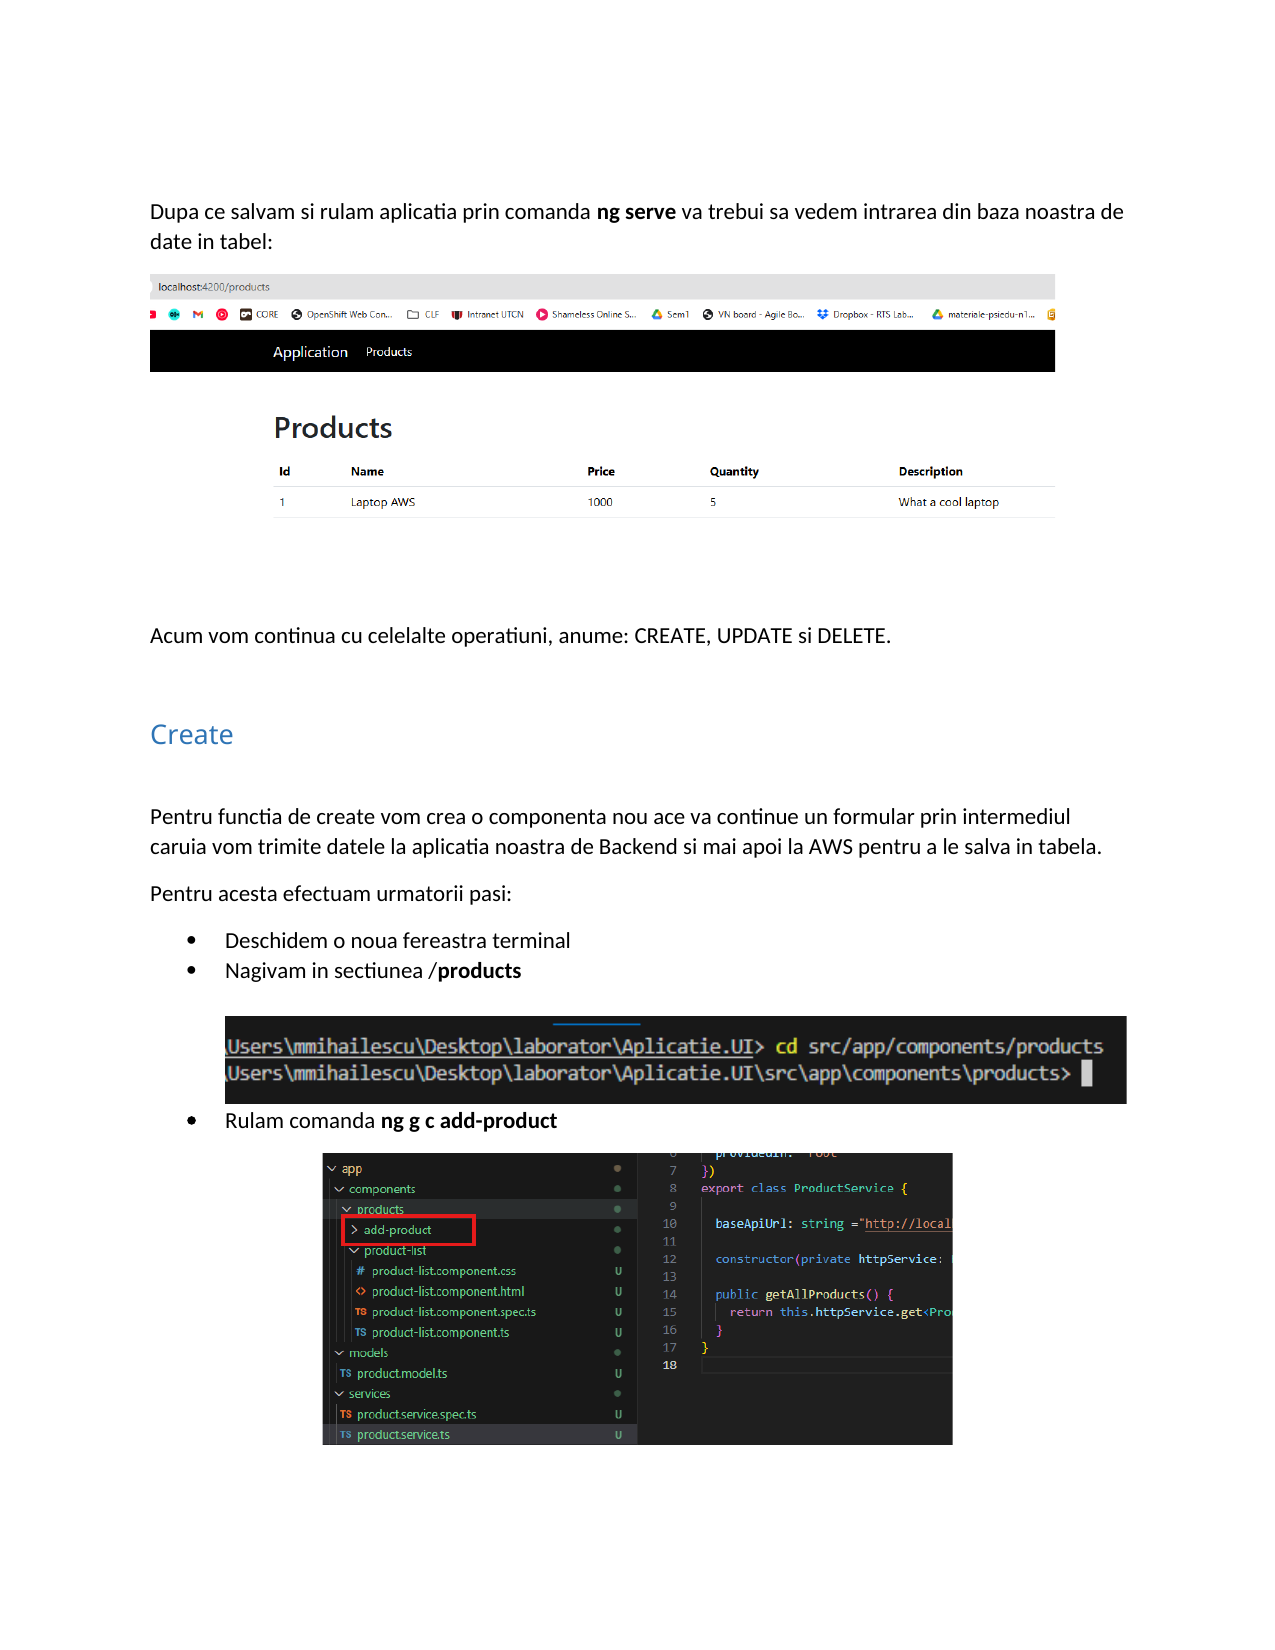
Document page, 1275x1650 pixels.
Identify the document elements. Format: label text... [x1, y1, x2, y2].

picture [322, 1153, 953, 1445]
text Dupa ce salvam si rulam aplicatia prin comanda ng serve va trebui sa vedem intrarea din baza noastra de date in tabel: [150, 197, 1125, 255]
list Rulam comanda ng g c add-product [187, 1106, 1125, 1134]
text Pentru acesta efectuam urmatorii pasi: [150, 879, 1125, 907]
list Nagivam in sectiunea /products [187, 956, 1125, 984]
text Acum vom continua cu celelalte operatiuni, anume: CREATE, UPDATE si DELETE. [150, 621, 1125, 649]
picture [150, 273, 1055, 556]
list Deschidem o noua fereastra terminal [187, 926, 1125, 954]
text Pentru functia de create vom crea o componenta nou ace va continue un formular prin intermediul caruia vom trimite datele la aplicatia noastra de Backend si mai apoi la AWS pentru a le salva in tabela. [150, 802, 1125, 860]
subtitle Create [150, 715, 1125, 752]
picture [225, 1016, 1127, 1104]
